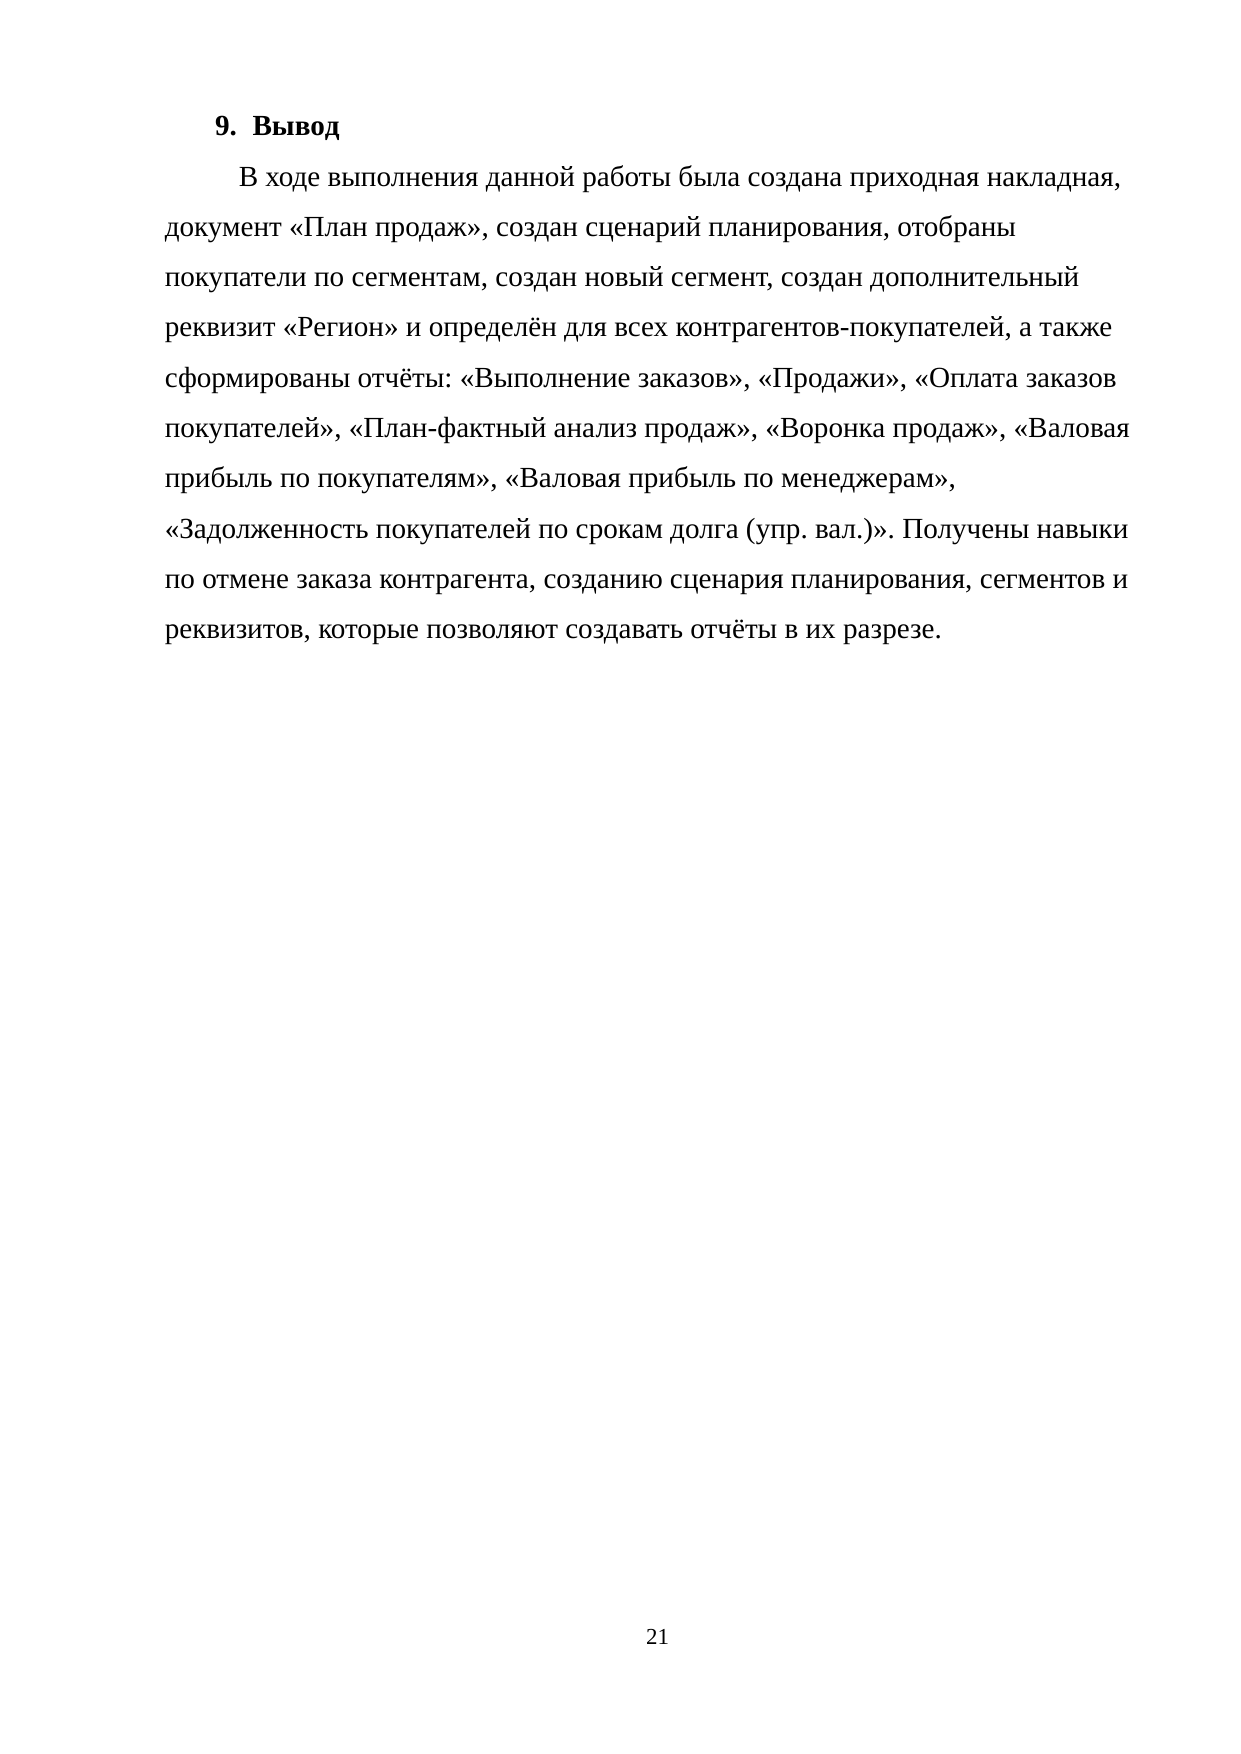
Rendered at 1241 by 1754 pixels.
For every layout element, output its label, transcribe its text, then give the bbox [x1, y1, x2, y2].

subtitle Вывод [215, 108, 1163, 142]
text В ходе выполнения данной работы была создана приходная накладная, документ «План продаж», создан сценарий планирования, отобраны покупатели по сегментам, создан новый сегмент, создан дополнительный реквизит «Регион» и определён для всех контрагентов-покупателей, а также сформированы отчёты: «Выполнение заказов», «Продажи», «Оплата заказов покупателей», «План-фактный анализ продаж», «Воронка продаж», «Валовая прибыль по покупателям», «Валовая прибыль по менеджерам», «Задолженность покупателей по срокам долга (упр. вал.)». Получены навыки по отмене заказа контрагента, созданию сценария планирования, сегментов и реквизитов, которые позволяют создавать отчёты в их разрезе. [164, 159, 1163, 645]
